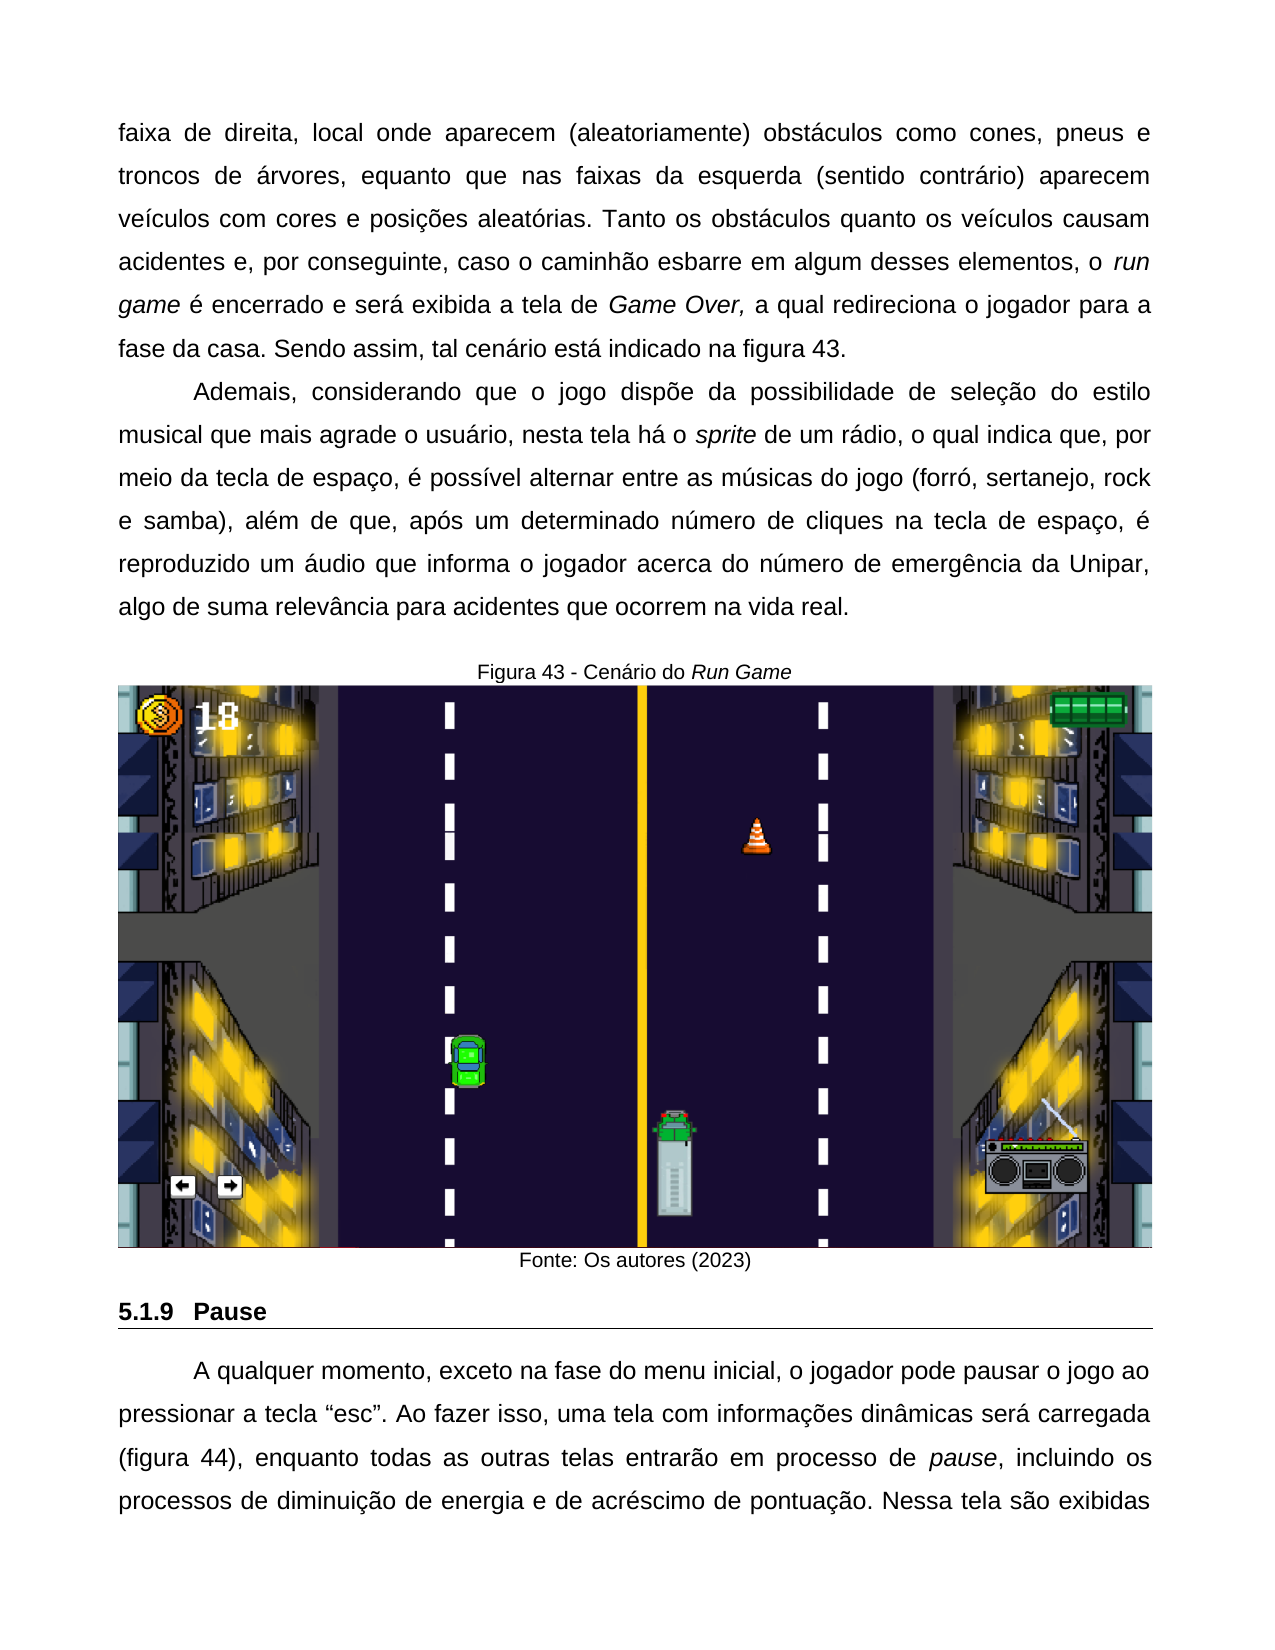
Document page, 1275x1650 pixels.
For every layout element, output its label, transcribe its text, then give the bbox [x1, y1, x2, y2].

text Figura 43 - Cenário do Run Game [118, 659, 1152, 683]
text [118, 1356, 1152, 1514]
subtitle Pause [118, 1297, 1153, 1328]
text Fonte: Os autores (2023) [118, 1248, 1152, 1272]
text Ademais, considerando que o jogo dispõe da possibilidade de seleção do estilo musical que mais agrade o usuário, nesta tela há o sprite de um rádio, o qual indica que, por meio da tecla de espaço, é possível alternar entre as músicas do jogo (forró, sertanejo, rock e samba), além de que, após um determinado número de cliques na tecla de espaço, é reproduzido um áudio que informa o jogador acerca do número de emergência da Unipar, algo de suma relevância para acidentes que ocorrem na vida real. [118, 377, 1152, 621]
picture [118, 683, 1153, 1248]
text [118, 118, 1152, 362]
